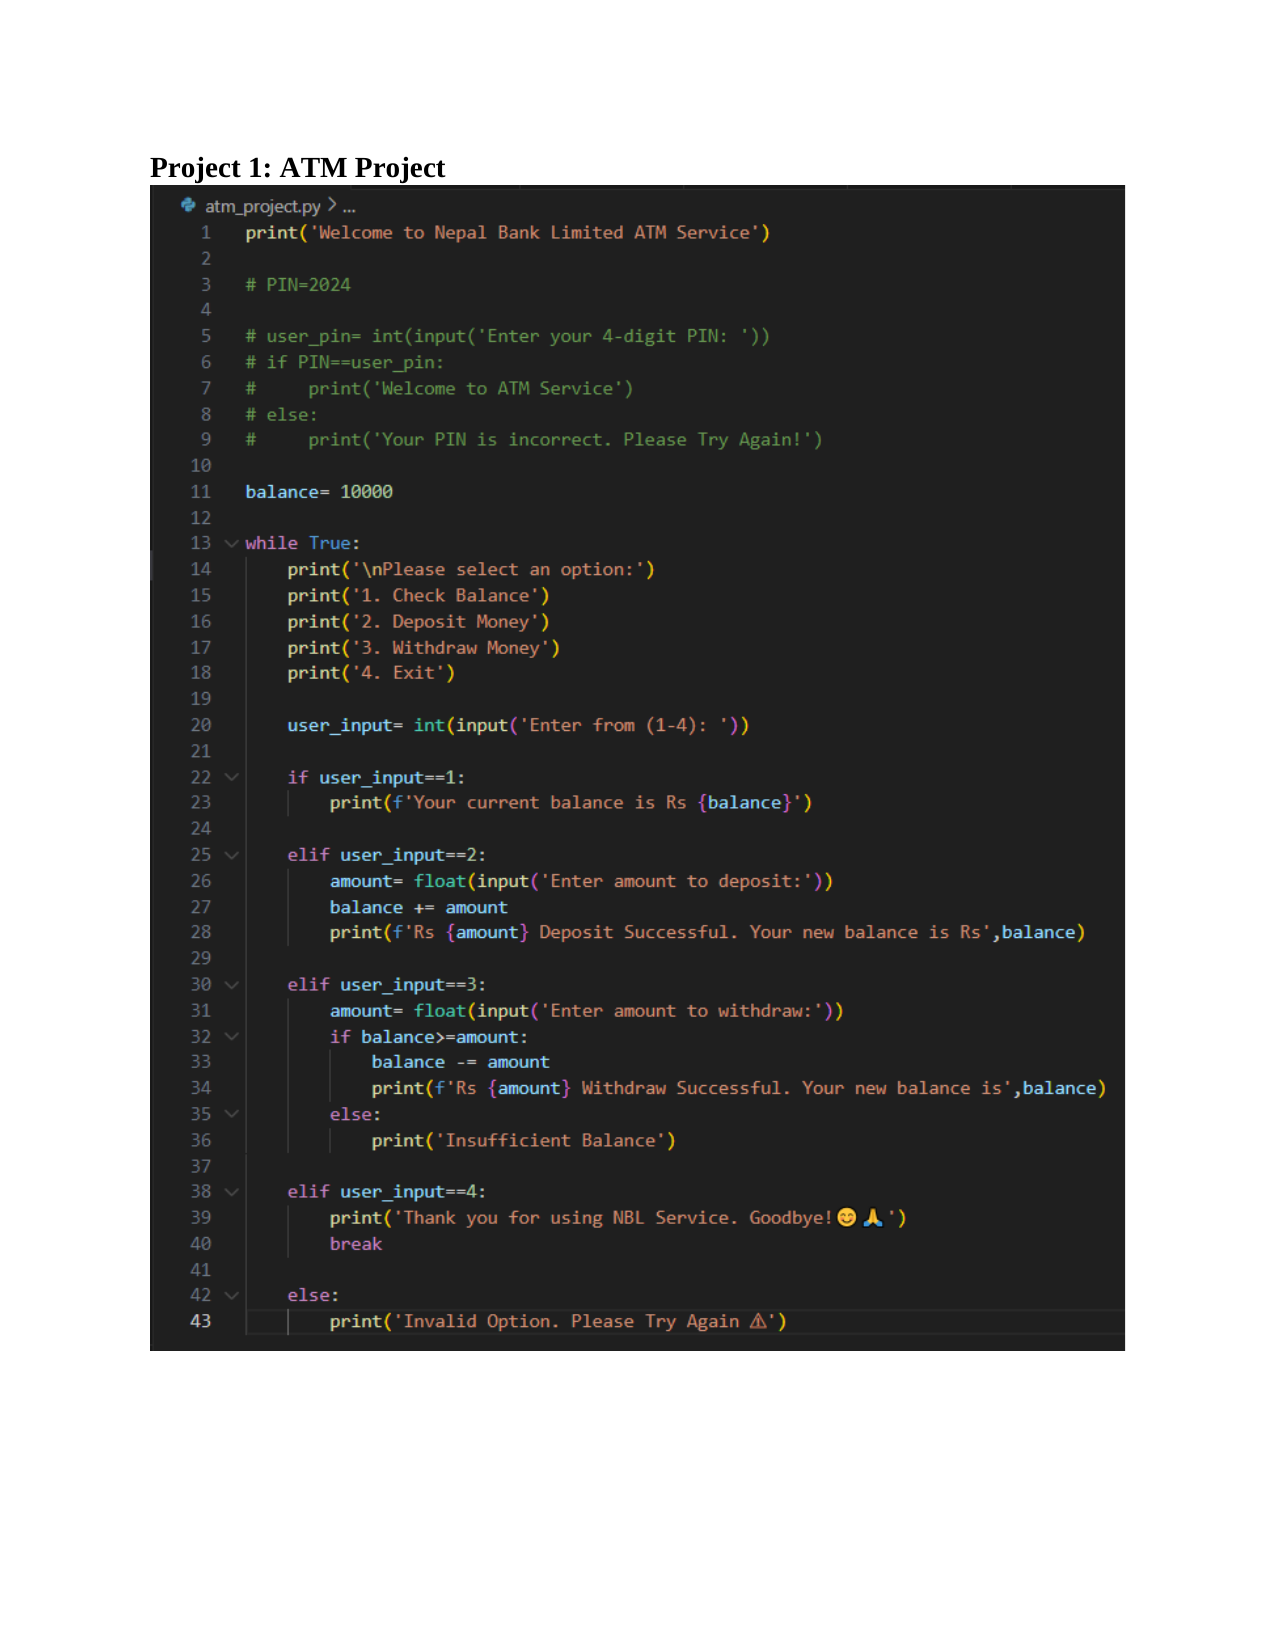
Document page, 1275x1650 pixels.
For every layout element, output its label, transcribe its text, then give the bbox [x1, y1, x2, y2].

text Project 1: ATM Project [150, 150, 1125, 185]
picture [150, 185, 1125, 1351]
